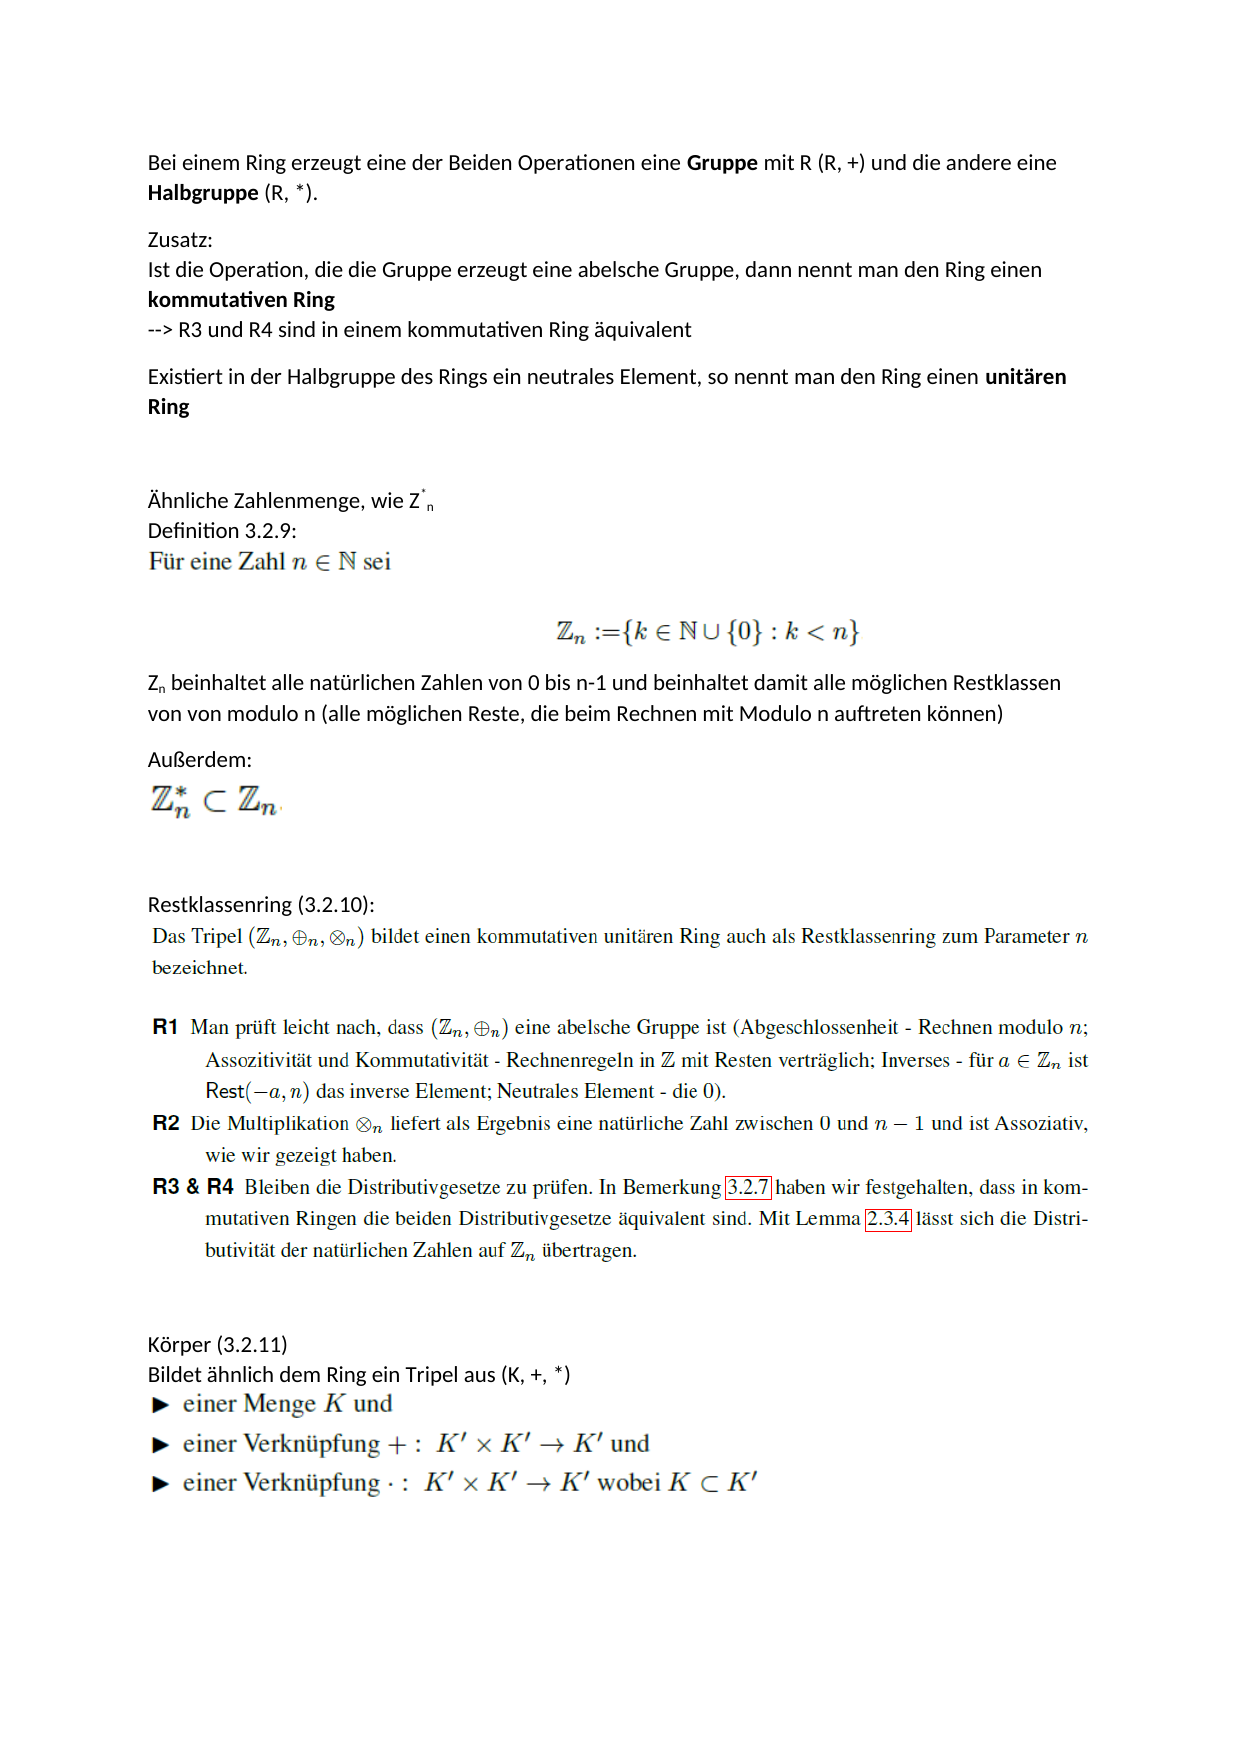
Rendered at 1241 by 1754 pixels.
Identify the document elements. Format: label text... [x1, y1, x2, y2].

picture [147, 775, 282, 825]
text Bei einem Ring erzeugt eine der Beiden Operationen eine Gruppe mit R (R, +) und die andere eine Halbgruppe (R, *). [148, 148, 1093, 206]
picture [147, 920, 1093, 1264]
picture [147, 1390, 763, 1503]
text Außerdem: [148, 746, 1093, 824]
text Zn beinhaltet alle natürlichen Zahlen von 0 bis n-1 und beinhaltet damit alle möglichen Restklassen von von modulo n (alle möglichen Reste, die beim Rechnen mit Modulo n auftreten können) [148, 668, 1093, 727]
text Existiert in der Halbgruppe des Rings ein neutrales Element, so nennt man den Ring einen unitären Ring [148, 362, 1093, 420]
text Zusatz: Ist die Operation, die die Gruppe erzeugt eine abelsche Gruppe, dann nennt man den Ring einen kommutativen Ring --> R3 und R4 sind in einem kommutativen Ring äquivalent [148, 225, 1093, 343]
text Restklassenring (3.2.10): [148, 890, 1093, 920]
picture [147, 546, 863, 650]
